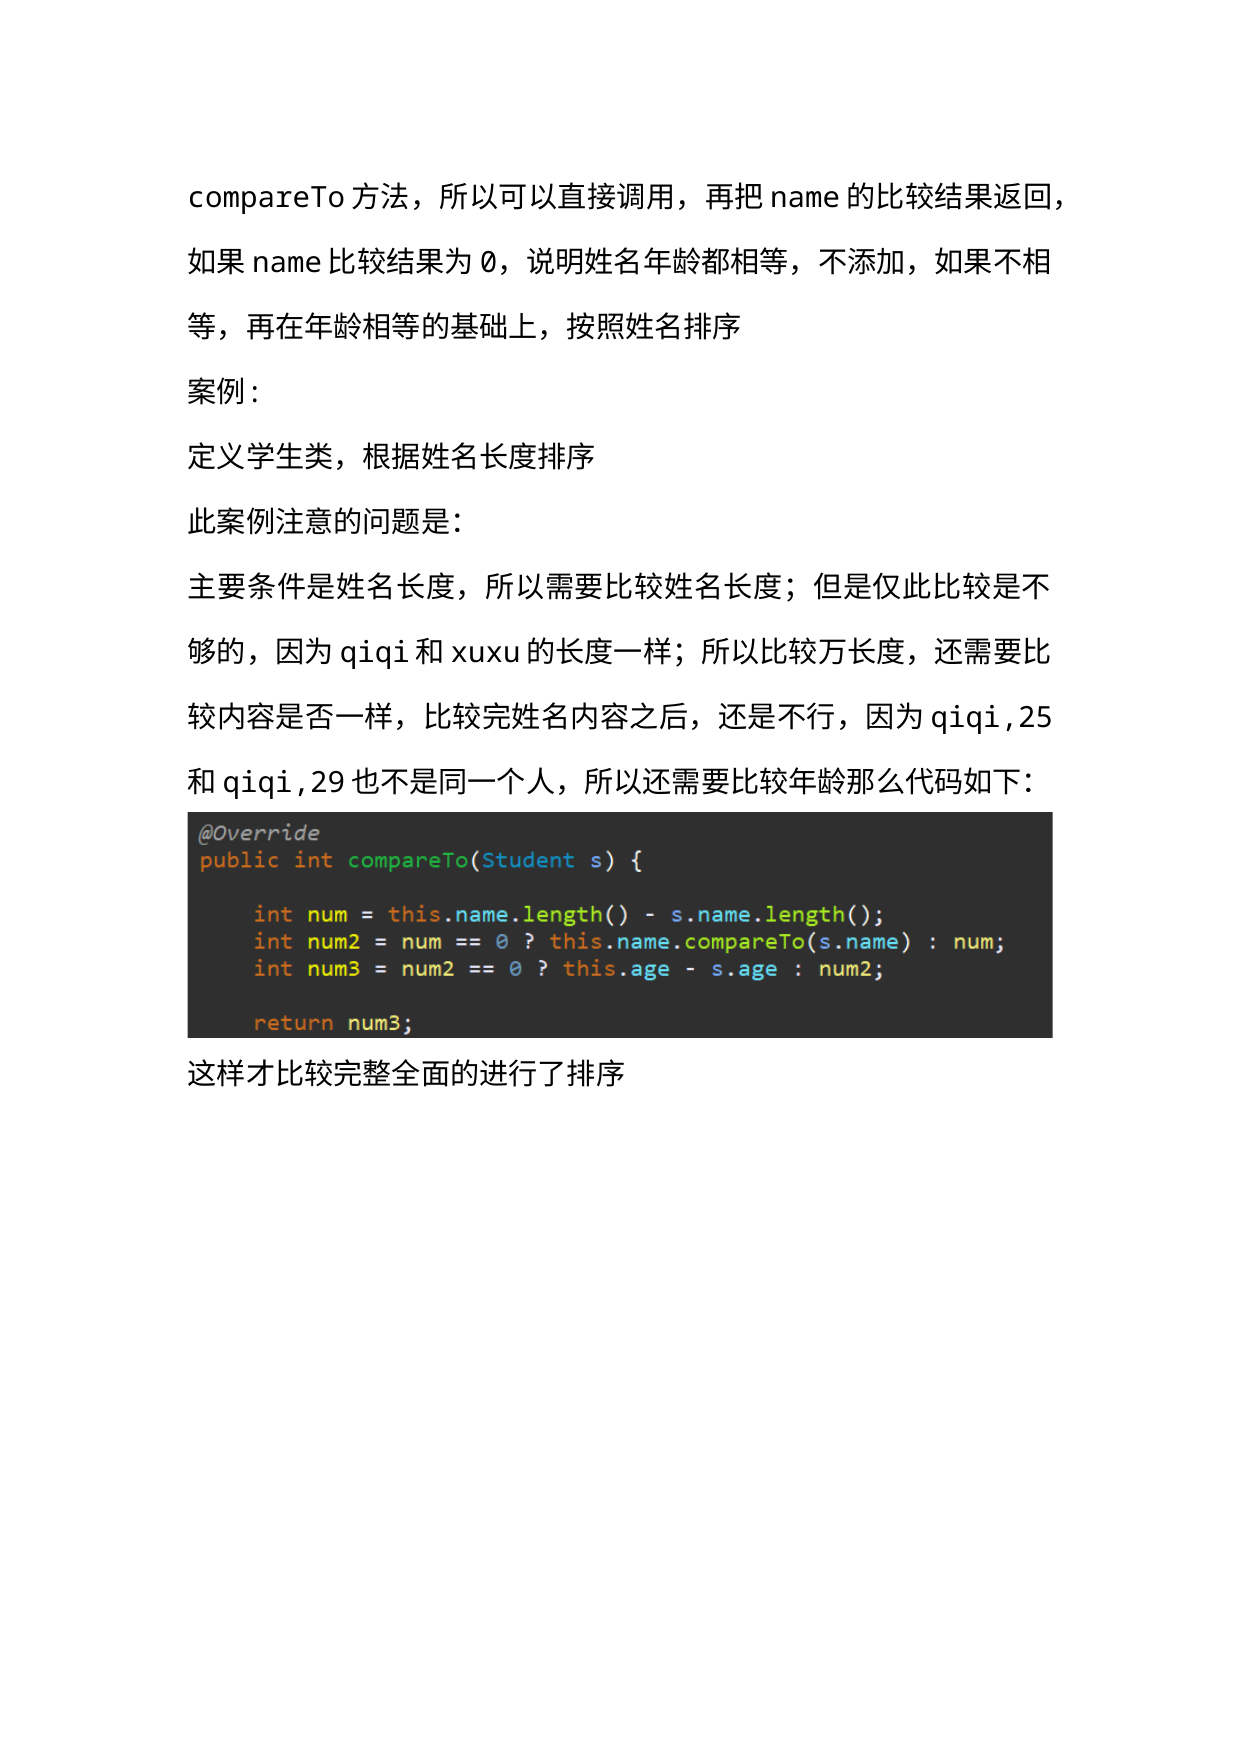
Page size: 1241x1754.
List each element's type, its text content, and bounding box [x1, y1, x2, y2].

picture [187, 812, 1053, 1038]
text 定义学生类，根据姓名长度排序 [187, 422, 1053, 487]
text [187, 162, 1053, 357]
text 此案例注意的问题是： [187, 487, 1053, 552]
text 主要条件是姓名长度，所以需要比较姓名长度；但是仅此比较是不够的，因为qiqi和xuxu的长度一样；所以比较万长度，还需要比较内容是否一样，比较完姓名内容之后，还是不行，因为qiqi,25和qiqi,29也不是同一个人，所以还需要比较年龄那么代码如下： [187, 552, 1053, 812]
text 案例: [187, 357, 1053, 422]
text 这样才比较完整全面的进行了排序 [187, 1039, 1053, 1104]
